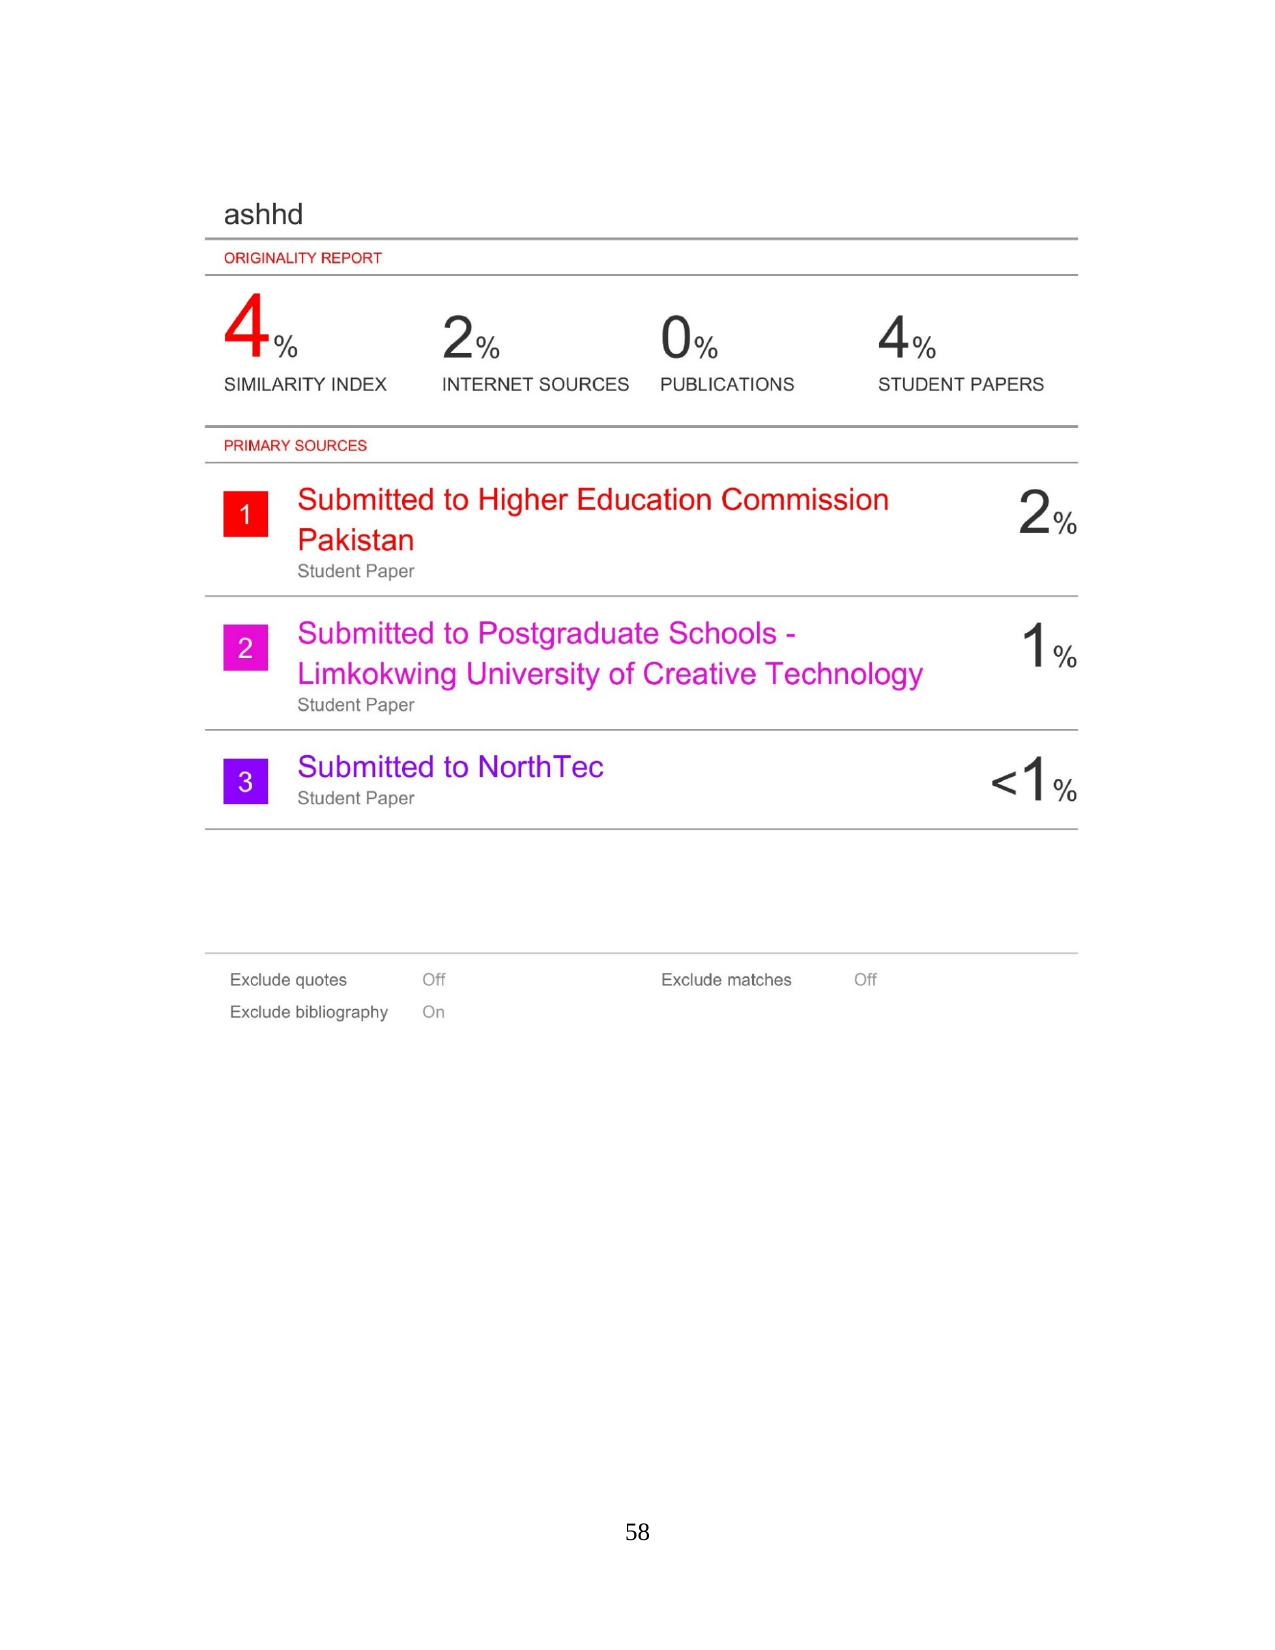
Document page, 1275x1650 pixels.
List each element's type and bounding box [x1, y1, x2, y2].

picture [150, 150, 1125, 1413]
